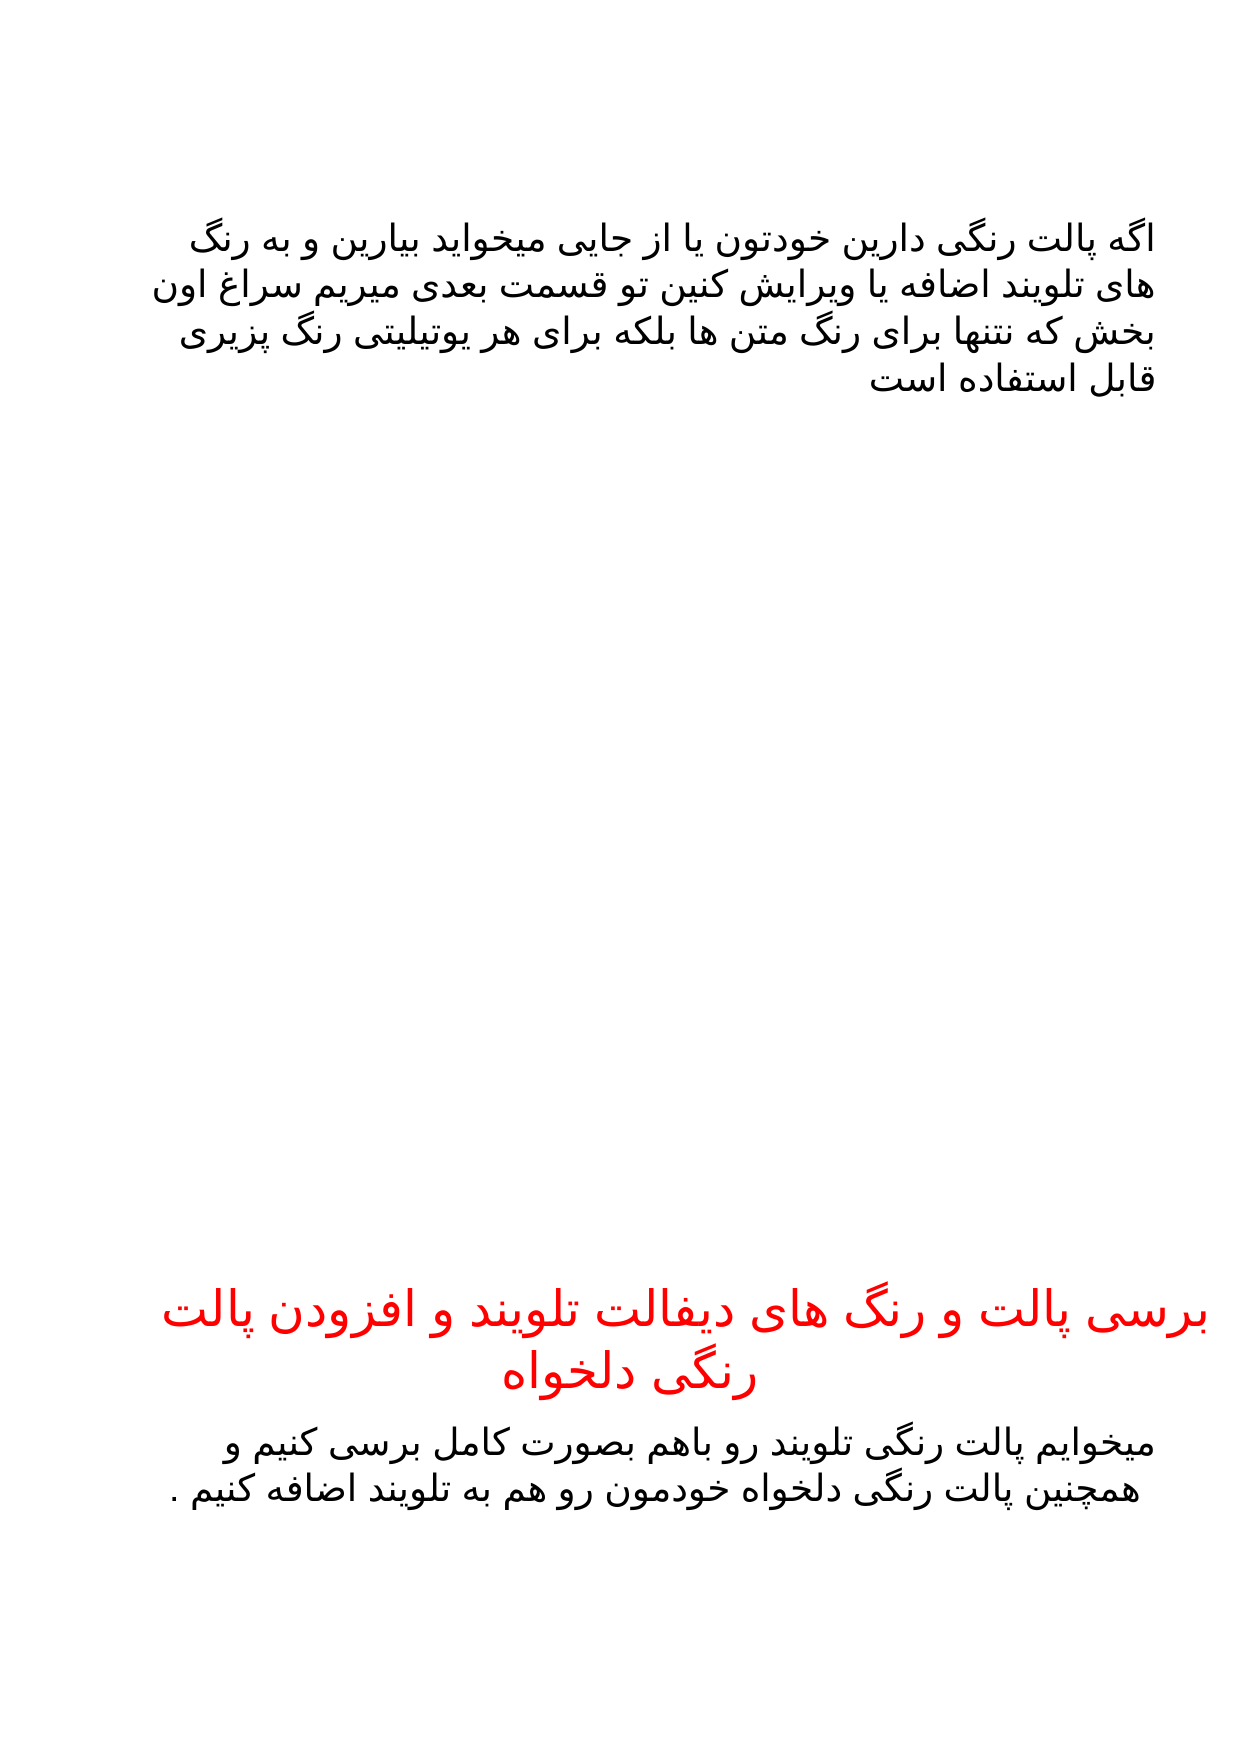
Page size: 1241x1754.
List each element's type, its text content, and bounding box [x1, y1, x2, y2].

text برسی پالت و رنگ های دیفالت تلویند و افزودن پالت رنگی دلخواه [118, 1279, 1240, 1398]
text میخوایم پالت رنگی تلویند رو باهم بصورت کامل برسی کنیم و همچنین پالت رنگی دلخواه خودمون رو هم به تلویند اضافه کنیم . [118, 1420, 1157, 1509]
text اگه پالت رنگی دارین خودتون یا از جایی میخواید بیارین و به رنگ های تلویند اضافه یا ویرایش کنین تو قسمت بعدی میریم سراغ اون بخش که نتنها برای رنگ متن ها بلکه برای هر یوتیلیتی رنگ پزیری قابل استفاده است [118, 216, 1157, 399]
